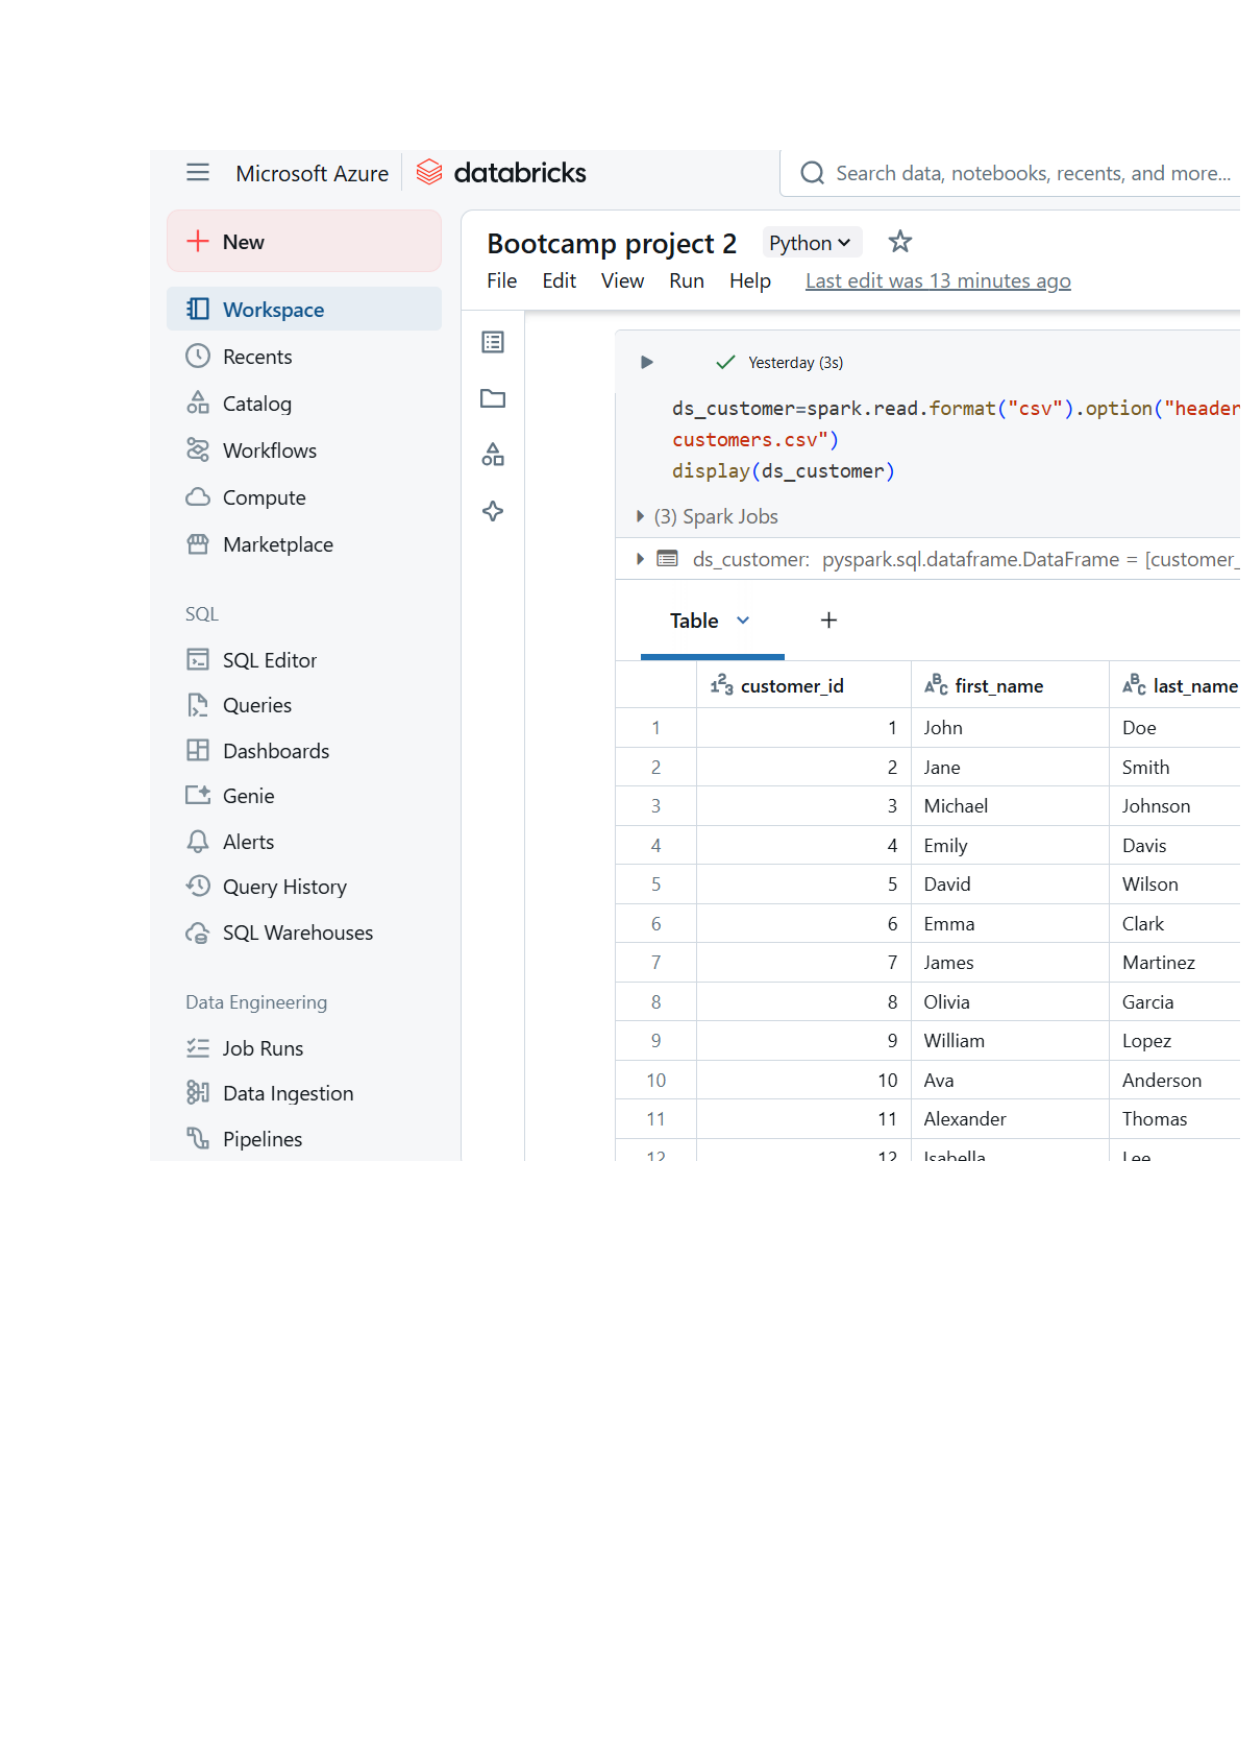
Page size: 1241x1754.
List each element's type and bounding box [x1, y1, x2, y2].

picture [150, 150, 1241, 1161]
